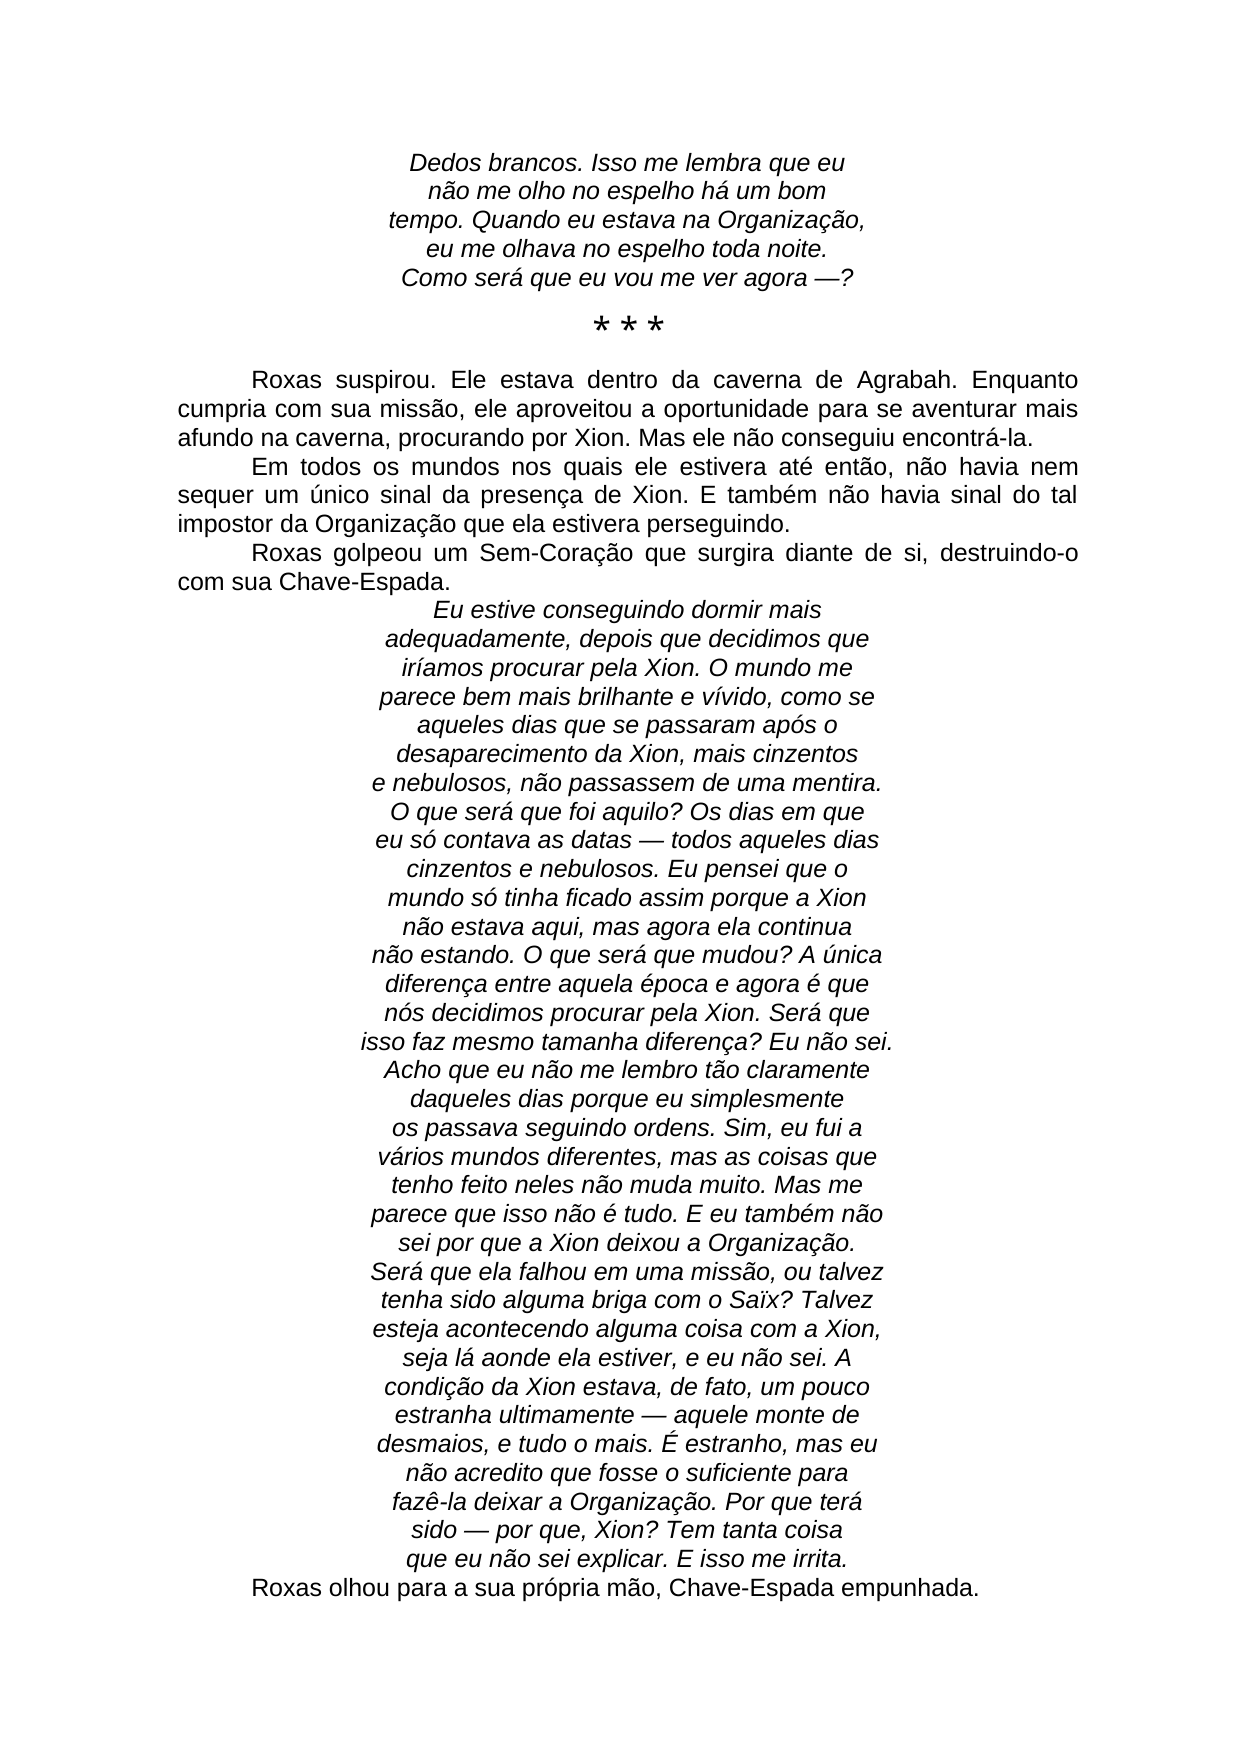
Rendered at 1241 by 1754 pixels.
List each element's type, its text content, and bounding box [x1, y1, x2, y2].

text esteja acontecendo alguma coisa com a Xion, [177, 1314, 1080, 1343]
text não me olho no espelho há um bom [177, 176, 1080, 205]
text Em todos os mundos nos quais ele estivera até então, não havia nem sequer um único sinal da presença de Xion. E também não havia sinal do tal impostor da Organização que ela estivera perseguindo. [177, 452, 1080, 538]
text daqueles dias porque eu simplesmente [177, 1084, 1080, 1113]
text Roxas golpeou um Sem-Coração que surgira diante de si, destruindo-o com sua Chave-Espada. [177, 538, 1080, 596]
text aqueles dias que se passaram após o [177, 711, 1080, 739]
text Acho que eu não me lembro tão claramente [177, 1056, 1080, 1084]
text * * * [177, 306, 1080, 351]
text não acredito que fosse o suficiente para [177, 1458, 1080, 1487]
text Será que ela falhou em uma missão, ou talvez [177, 1257, 1080, 1286]
text não estava aqui, mas agora ela continua [177, 912, 1080, 941]
text desaparecimento da Xion, mais cinzentos [177, 739, 1080, 768]
text os passava seguindo ordens. Sim, eu fui a [177, 1113, 1080, 1142]
text parece que isso não é tudo. E eu também não [177, 1199, 1080, 1228]
text nós decidimos procurar pela Xion. Será que [177, 998, 1080, 1027]
text condição da Xion estava, de fato, um pouco [177, 1372, 1080, 1401]
text seja lá aonde ela estiver, e eu não sei. A [177, 1343, 1080, 1372]
text diferença entre aquela época e agora é que [177, 969, 1080, 998]
text Como será que eu vou me ver agora —? [177, 263, 1080, 291]
text adequadamente, depois que decidimos que [177, 624, 1080, 653]
text parece bem mais brilhante e vívido, como se [177, 682, 1080, 711]
text estranha ultimamente — aquele monte de [177, 1401, 1080, 1429]
text que eu não sei explicar. E isso me irrita. [177, 1544, 1080, 1573]
text fazê-la deixar a Organização. Por que terá [177, 1487, 1080, 1516]
text mundo só tinha ficado assim porque a Xion [177, 883, 1080, 912]
text sei por que a Xion deixou a Organização. [177, 1228, 1080, 1257]
text eu só contava as datas — todos aqueles dias [177, 826, 1080, 854]
text tenha sido alguma briga com o Saïx? Talvez [177, 1286, 1080, 1314]
text não estando. O que será que mudou? A única [177, 941, 1080, 969]
text O que será que foi aquilo? Os dias em que [177, 797, 1080, 826]
text Dedos brancos. Isso me lembra que eu [177, 148, 1080, 176]
text isso faz mesmo tamanha diferença? Eu não sei. [177, 1027, 1080, 1056]
text tenho feito neles não muda muito. Mas me [177, 1171, 1080, 1199]
text cinzentos e nebulosos. Eu pensei que o [177, 854, 1080, 883]
text Eu estive conseguindo dormir mais [177, 596, 1080, 624]
text Roxas olhou para a sua própria mão, Chave-Espada empunhada. [177, 1573, 1080, 1602]
text Roxas suspirou. Ele estava dentro da caverna de Agrabah. Enquanto cumpria com sua missão, ele aproveitou a oportunidade para se aventurar mais afundo na caverna, procurando por Xion. Mas ele não conseguiu encontrá-la. [177, 366, 1080, 452]
text iríamos procurar pela Xion. O mundo me [177, 653, 1080, 682]
text e nebulosos, não passassem de uma mentira. [177, 768, 1080, 797]
text tempo. Quando eu estava na Organização, [177, 205, 1080, 234]
text sido — por que, Xion? Tem tanta coisa [177, 1516, 1080, 1544]
text vários mundos diferentes, mas as coisas que [177, 1142, 1080, 1171]
text eu me olhava no espelho toda noite. [177, 234, 1080, 263]
text desmaios, e tudo o mais. É estranho, mas eu [177, 1429, 1080, 1458]
